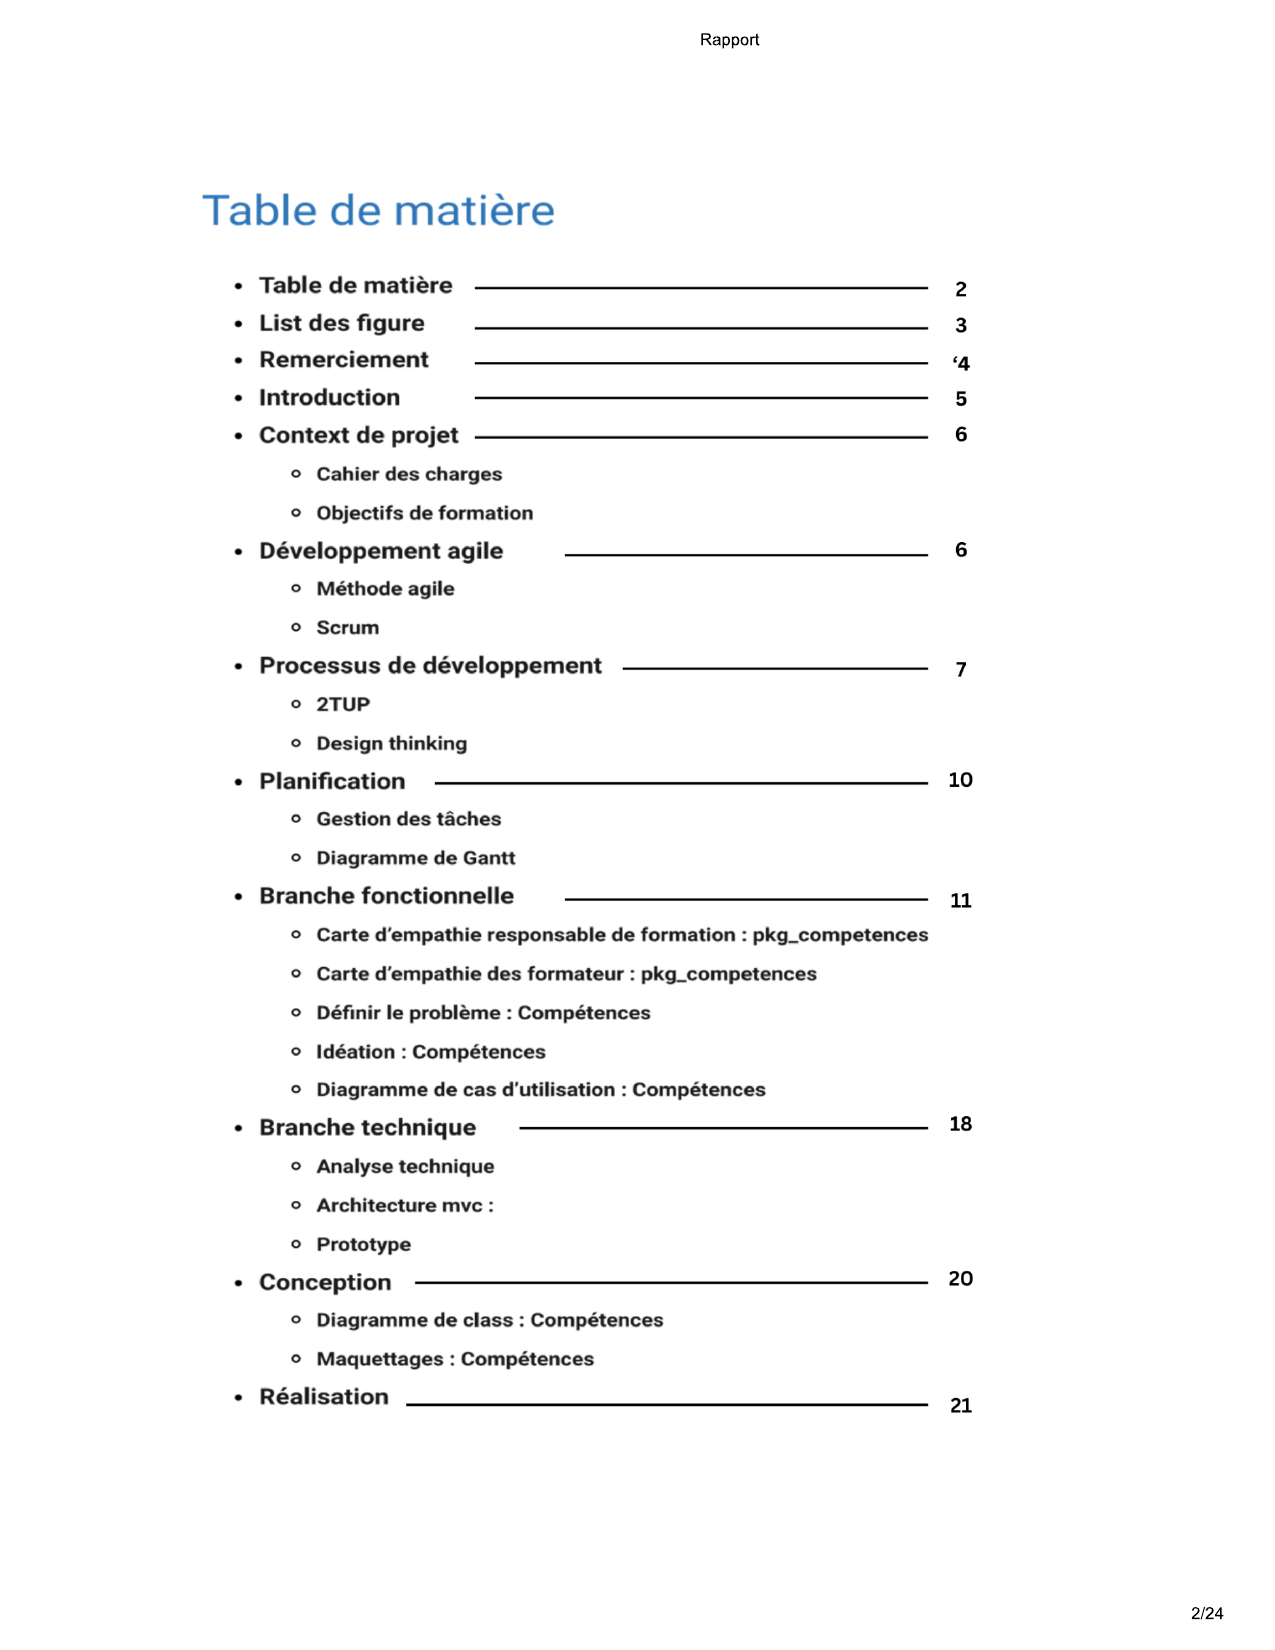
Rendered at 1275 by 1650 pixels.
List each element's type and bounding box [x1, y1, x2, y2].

picture [150, 150, 1105, 1500]
